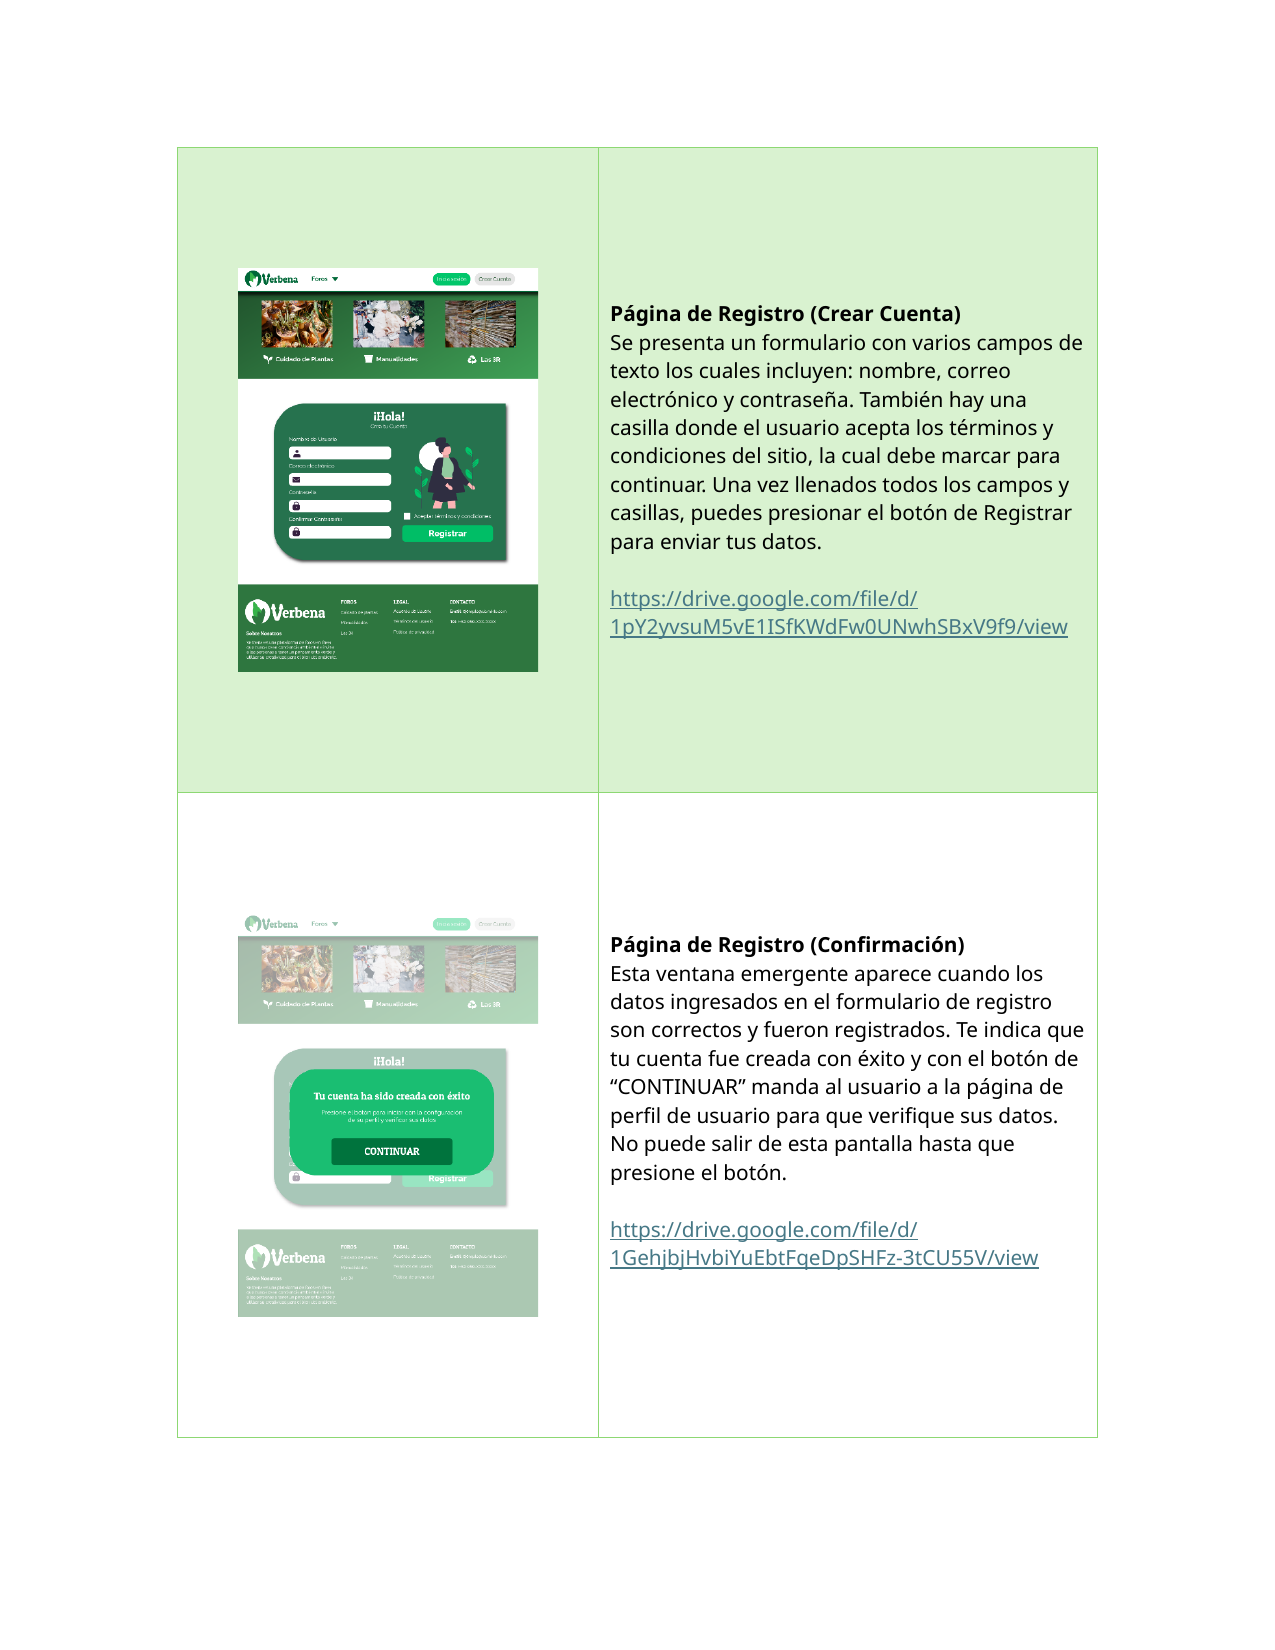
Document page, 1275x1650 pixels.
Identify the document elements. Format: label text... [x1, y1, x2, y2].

picture [238, 913, 539, 1317]
picture [238, 268, 539, 672]
table_cell Página de Registro (Confirmación) Esta ventana emergente aparece cuando los datos ingresados en el formulario de registro son correctos y fueron registrados. Te indica que tu cuenta fue creada con éxito y con el botón de “CONTINUAR” manda al usuario a la página de perfil de usuario para que verifique sus datos. No puede salir de esta pantalla hasta que presione el botón. https://drive.google.com/file/d/1GehjbjHvbiYuEbtFqeDpSHFz-3tCU55V/view [599, 793, 1097, 1437]
table_cell [178, 793, 598, 1437]
table_cell Página de Registro (Crear Cuenta) Se presenta un formulario con varios campos de texto los cuales incluyen: nombre, correo electrónico y contraseña. También hay una casilla donde el usuario acepta los términos y condiciones del sitio, la cual debe marcar para continuar. Una vez llenados todos los campos y casillas, puedes presionar el botón de Registrar para enviar tus datos. https://drive.google.com/file/d/1pY2yvsuM5vE1ISfKWdFw0UNwhSBxV9f9/view [599, 148, 1097, 792]
table_cell [178, 148, 598, 792]
